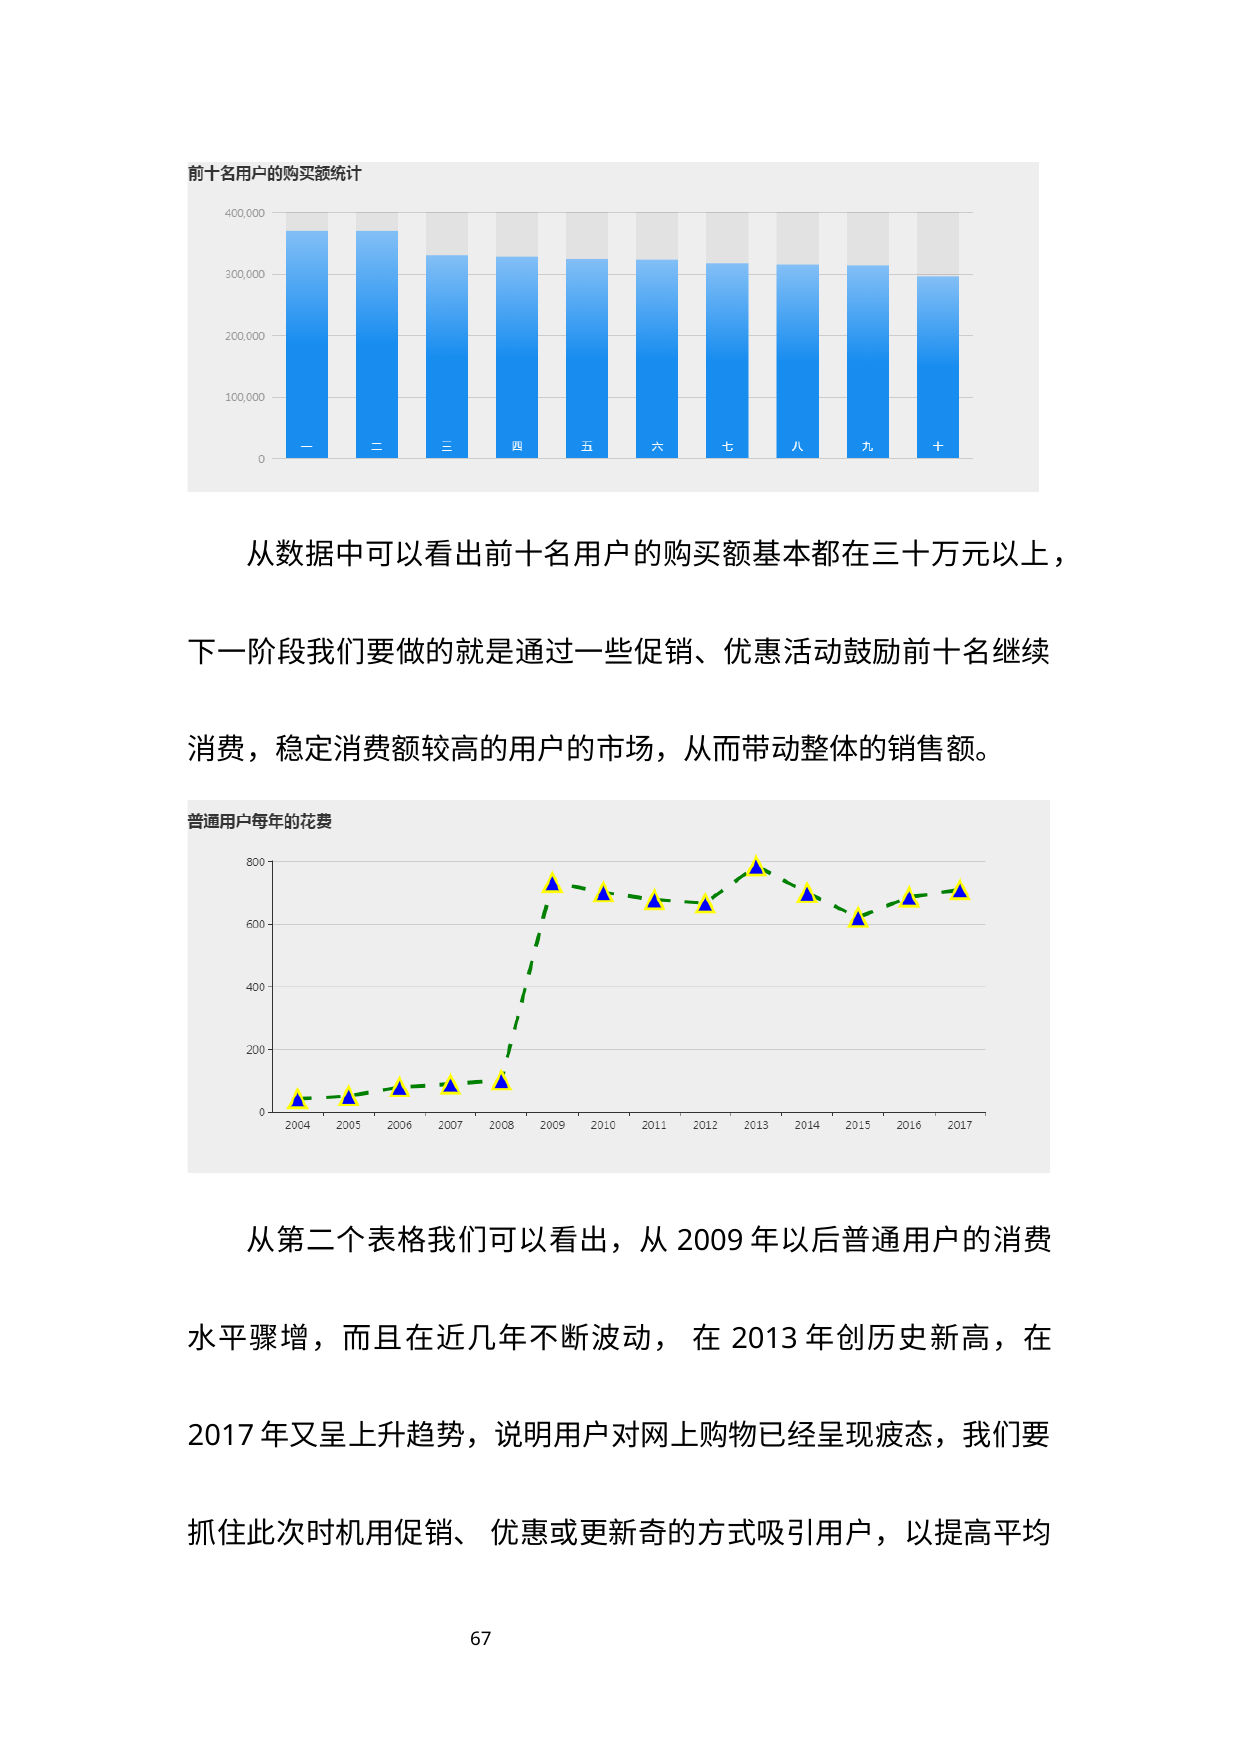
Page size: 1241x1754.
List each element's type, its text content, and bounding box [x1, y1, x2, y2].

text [187, 1206, 1053, 1563]
text 从数据中可以看出前十名用户的购买额基本都在三十万元以上，下一阶段我们要做的就是通过一些促销、优惠活动鼓励前十名继续消费，稳定消费额较高的用户的市场，从而带动整体的销售额。 [187, 519, 1053, 779]
picture [187, 162, 1039, 492]
picture [187, 800, 1050, 1173]
